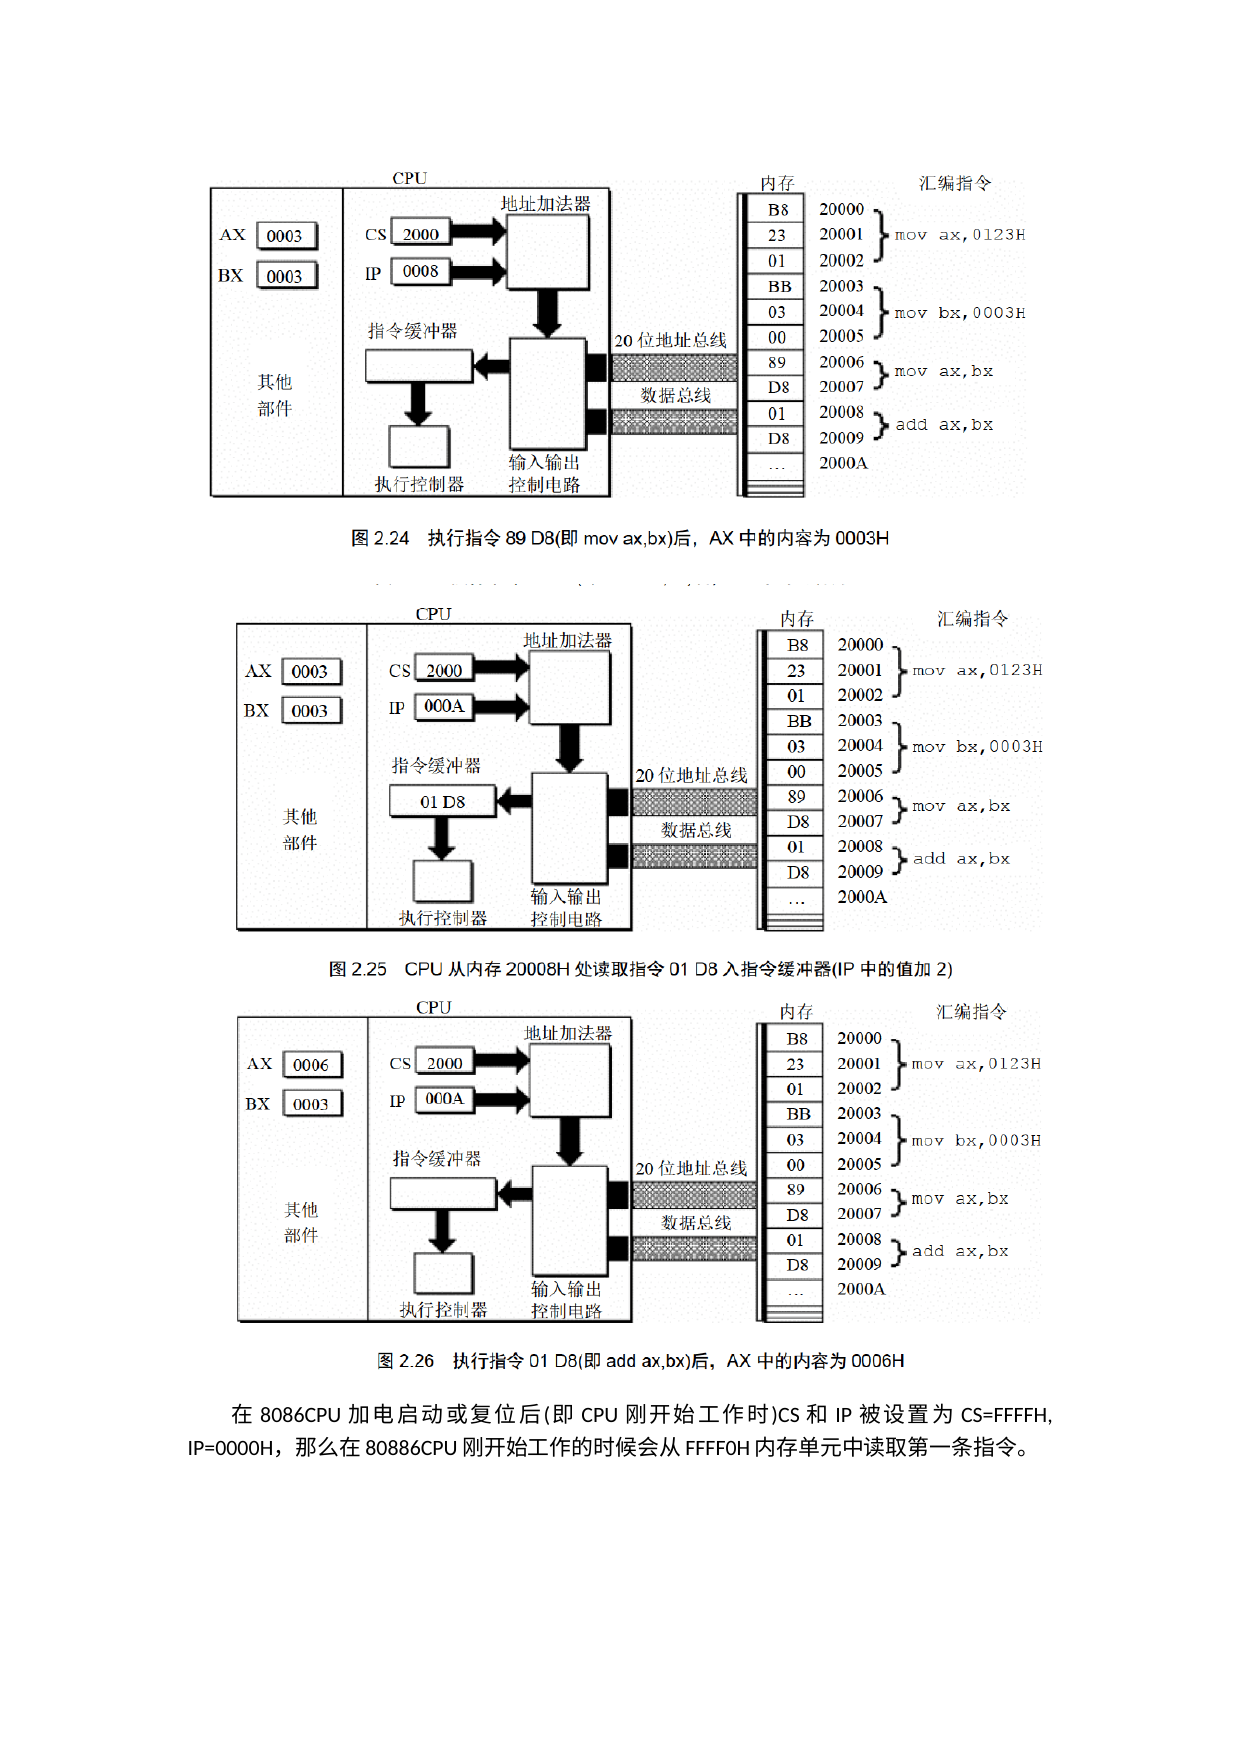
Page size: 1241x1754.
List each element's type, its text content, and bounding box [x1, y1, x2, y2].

picture [187, 162, 1053, 558]
picture [187, 584, 1053, 1382]
text 在8086CPU加电启动或复位后(即CPU刚开始工作时)CS和IP被设置为CS=FFFFH, IP=0000H，那么在80886CPU刚开始工作的时候会从FFFF0H内存单元中读取第一条指令。 [187, 1397, 1053, 1462]
